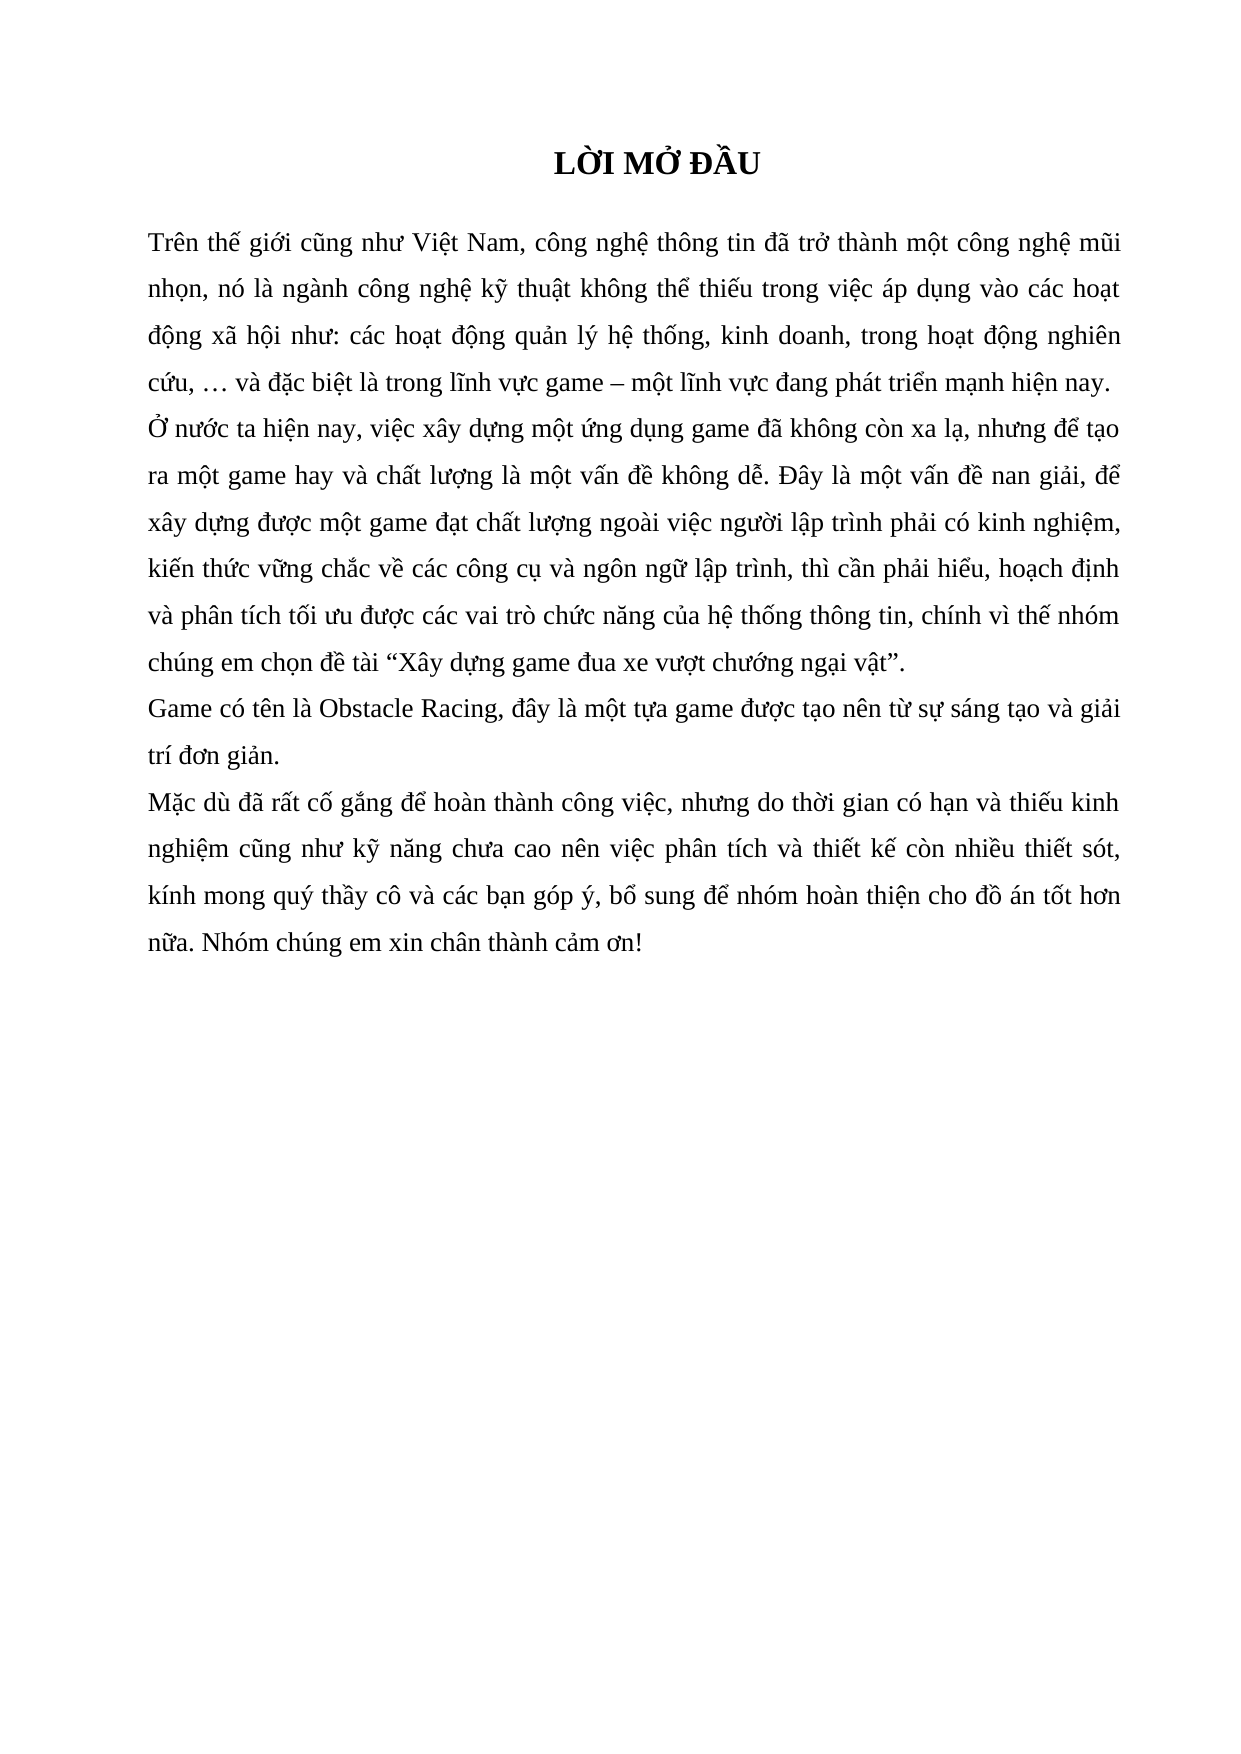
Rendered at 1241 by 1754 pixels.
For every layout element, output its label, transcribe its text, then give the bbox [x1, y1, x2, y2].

subtitle LỜI MỞ ĐẦU [193, 143, 1122, 181]
text Game có tên là Obstacle Racing, đây là một tựa game được tạo nên từ sự sáng tạo và giải trí đơn giản. [148, 692, 1122, 770]
text Ở nước ta hiện nay, việc xây dựng một ứng dụng game đã không còn xa lạ, nhưng để tạo ra một game hay và chất lượng là một vấn đề không dễ. Đây là một vấn đề nan giải, để xây dựng được một game đạt chất lượng ngoài việc người lập trình phải có kinh nghiệm, kiến thức vững chắc về các công cụ và ngôn ngữ lập trình, thì cần phải hiểu, hoạch định và phân tích tối ưu được các vai trò chức năng của hệ thống thông tin, chính vì thế nhóm chúng em chọn đề tài “Xây dựng game đua xe vượt chướng ngại vật”. [148, 412, 1122, 677]
text Mặc dù đã rất cố gắng để hoàn thành công việc, nhưng do thời gian có hạn và thiếu kinh nghiệm cũng như kỹ năng chưa cao nên việc phân tích và thiết kế còn nhiều thiết sót, kính mong quý thầy cô và các bạn góp ý, bổ sung để nhóm hoàn thiện cho đồ án tốt hơn nữa. Nhóm chúng em xin chân thành cảm ơn! [148, 786, 1122, 957]
text Trên thế giới cũng như Việt Nam, công nghệ thông tin đã trở thành một công nghệ mũi nhọn, nó là ngành công nghệ kỹ thuật không thể thiếu trong việc áp dụng vào các hoạt động xã hội như: các hoạt động quản lý hệ thống, kinh doanh, trong hoạt động nghiên cứu, … và đặc biệt là trong lĩnh vực game – một lĩnh vực đang phát triển mạnh hiện nay. [148, 226, 1122, 397]
